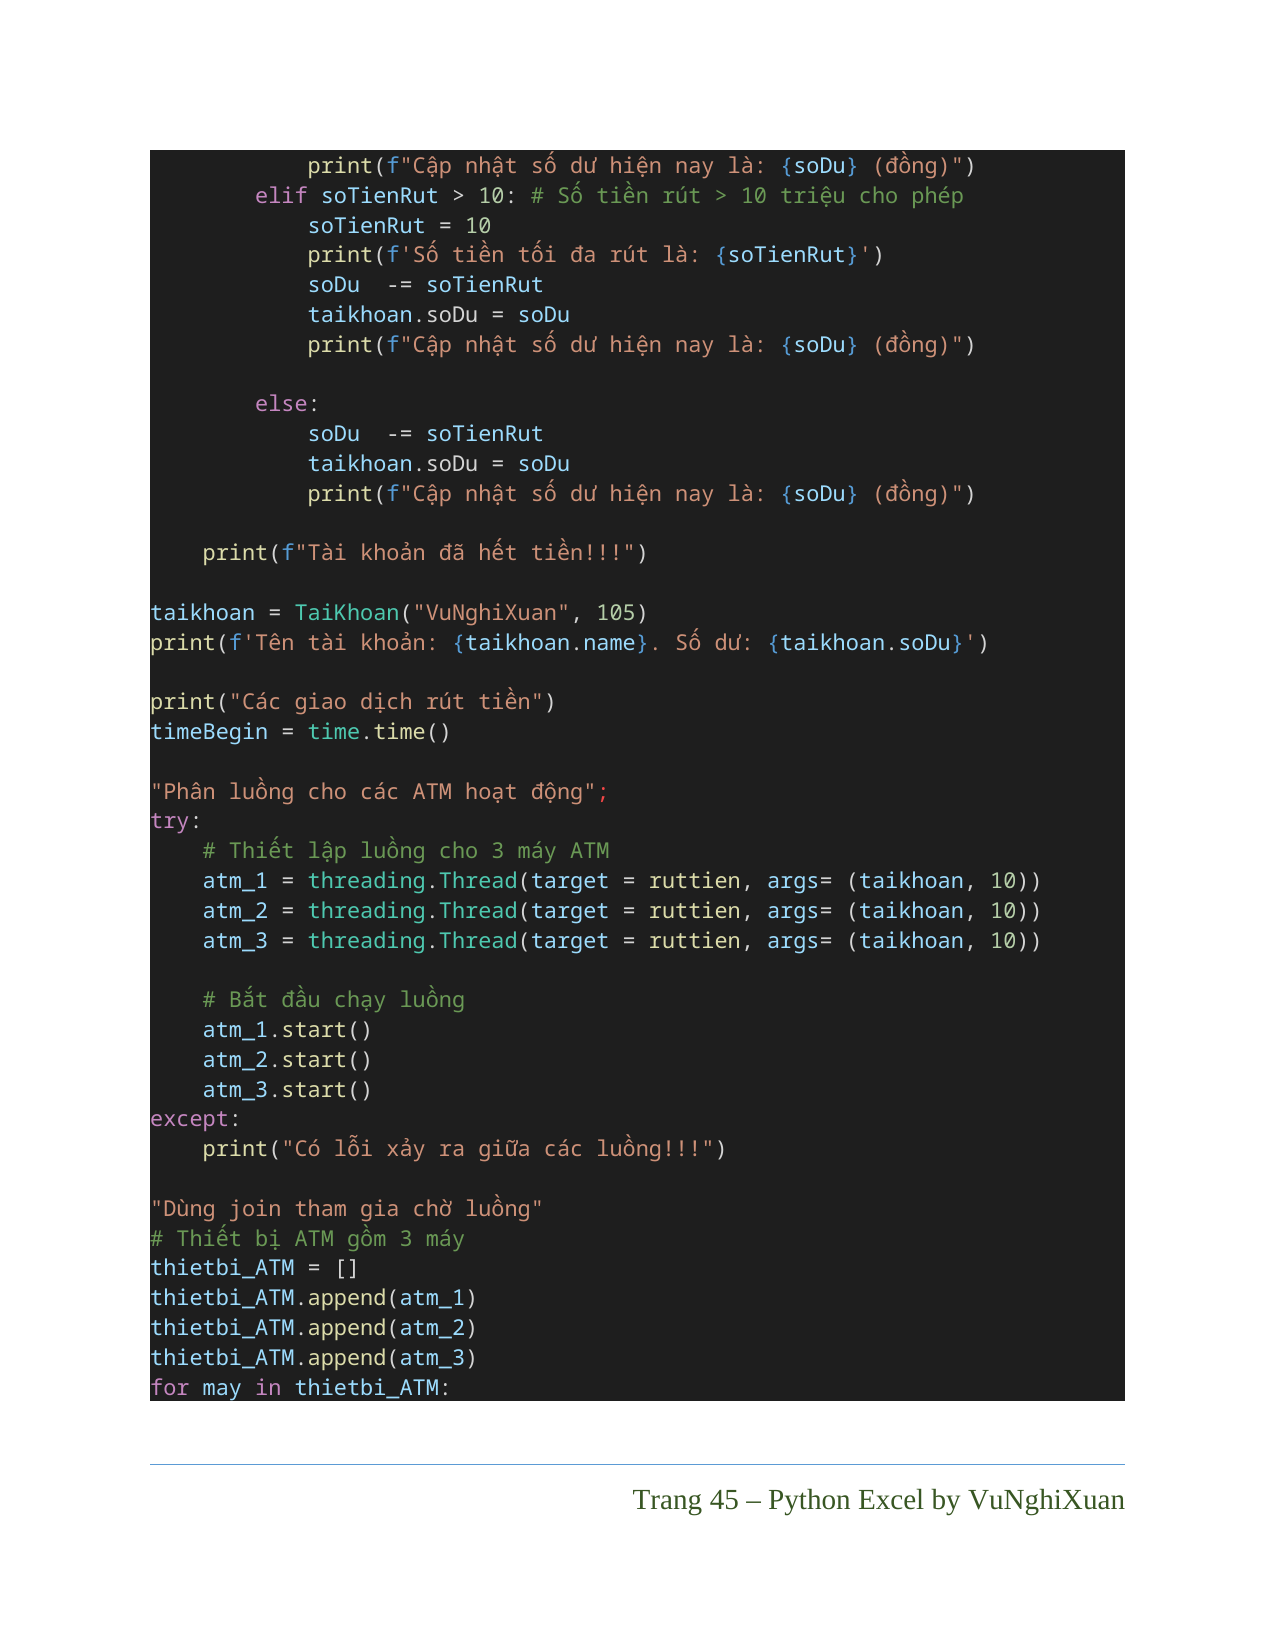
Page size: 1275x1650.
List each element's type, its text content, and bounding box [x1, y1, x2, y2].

text print(f'Tên tài khoản: {taikhoan.name}. Số dư: {taikhoan.soDu}') [150, 627, 1125, 656]
text atm_2.start() [150, 1044, 1125, 1073]
text soDu -= soTienRut [150, 269, 1125, 299]
text except: [150, 1103, 1125, 1133]
text print("Các giao dịch rút tiền") [150, 686, 1125, 716]
text for may in thietbi_ATM: [150, 1371, 1125, 1401]
text atm_3.start() [150, 1073, 1125, 1103]
text print(f"Cập nhật số dư hiện nay là: {soDu} (đồng)") [150, 329, 1125, 358]
text elif soTienRut > 10: # Số tiền rút > 10 triệu cho phép [150, 180, 1125, 209]
text # Bắt đầu chạy luồng [150, 984, 1125, 1014]
text atm_2 = threading.Thread(target = ruttien, args= (taikhoan, 10)) [150, 895, 1125, 924]
text atm_3 = threading.Thread(target = ruttien, args= (taikhoan, 10)) [150, 924, 1125, 954]
text soDu -= soTienRut [150, 418, 1125, 448]
text "Phân luồng cho các ATM hoạt động"; [150, 776, 1125, 805]
text taikhoan.soDu = soDu [150, 448, 1125, 478]
text "Dùng join tham gia chờ luồng" [150, 1193, 1125, 1222]
text taikhoan.soDu = soDu [150, 299, 1125, 329]
text atm_1.start() [150, 1014, 1125, 1044]
text print(f'Số tiền tối đa rút là: {soTienRut}') [150, 239, 1125, 269]
text else: [150, 388, 1125, 418]
text print(f"Cập nhật số dư hiện nay là: {soDu} (đồng)") [150, 150, 1125, 180]
text try: [150, 805, 1125, 835]
text print(f"Cập nhật số dư hiện nay là: {soDu} (đồng)") [150, 478, 1125, 507]
text thietbi_ATM.append(atm_3) [150, 1342, 1125, 1371]
text atm_1 = threading.Thread(target = ruttien, args= (taikhoan, 10)) [150, 865, 1125, 895]
text soTienRut = 10 [150, 209, 1125, 239]
text print("Có lỗi xảy ra giữa các luồng!!!") [150, 1133, 1125, 1163]
text # Thiết bị ATM gồm 3 máy [150, 1222, 1125, 1252]
text print(f"Tài khoản đã hết tiền!!!") [150, 537, 1125, 567]
text timeBegin = time.time() [150, 716, 1125, 746]
text thietbi_ATM.append(atm_2) [150, 1312, 1125, 1342]
text thietbi_ATM.append(atm_1) [150, 1282, 1125, 1312]
text thietbi_ATM = [] [150, 1252, 1125, 1282]
text taikhoan = TaiKhoan("VuNghiXuan", 105) [150, 597, 1125, 627]
text # Thiết lập luồng cho 3 máy ATM [150, 835, 1125, 865]
